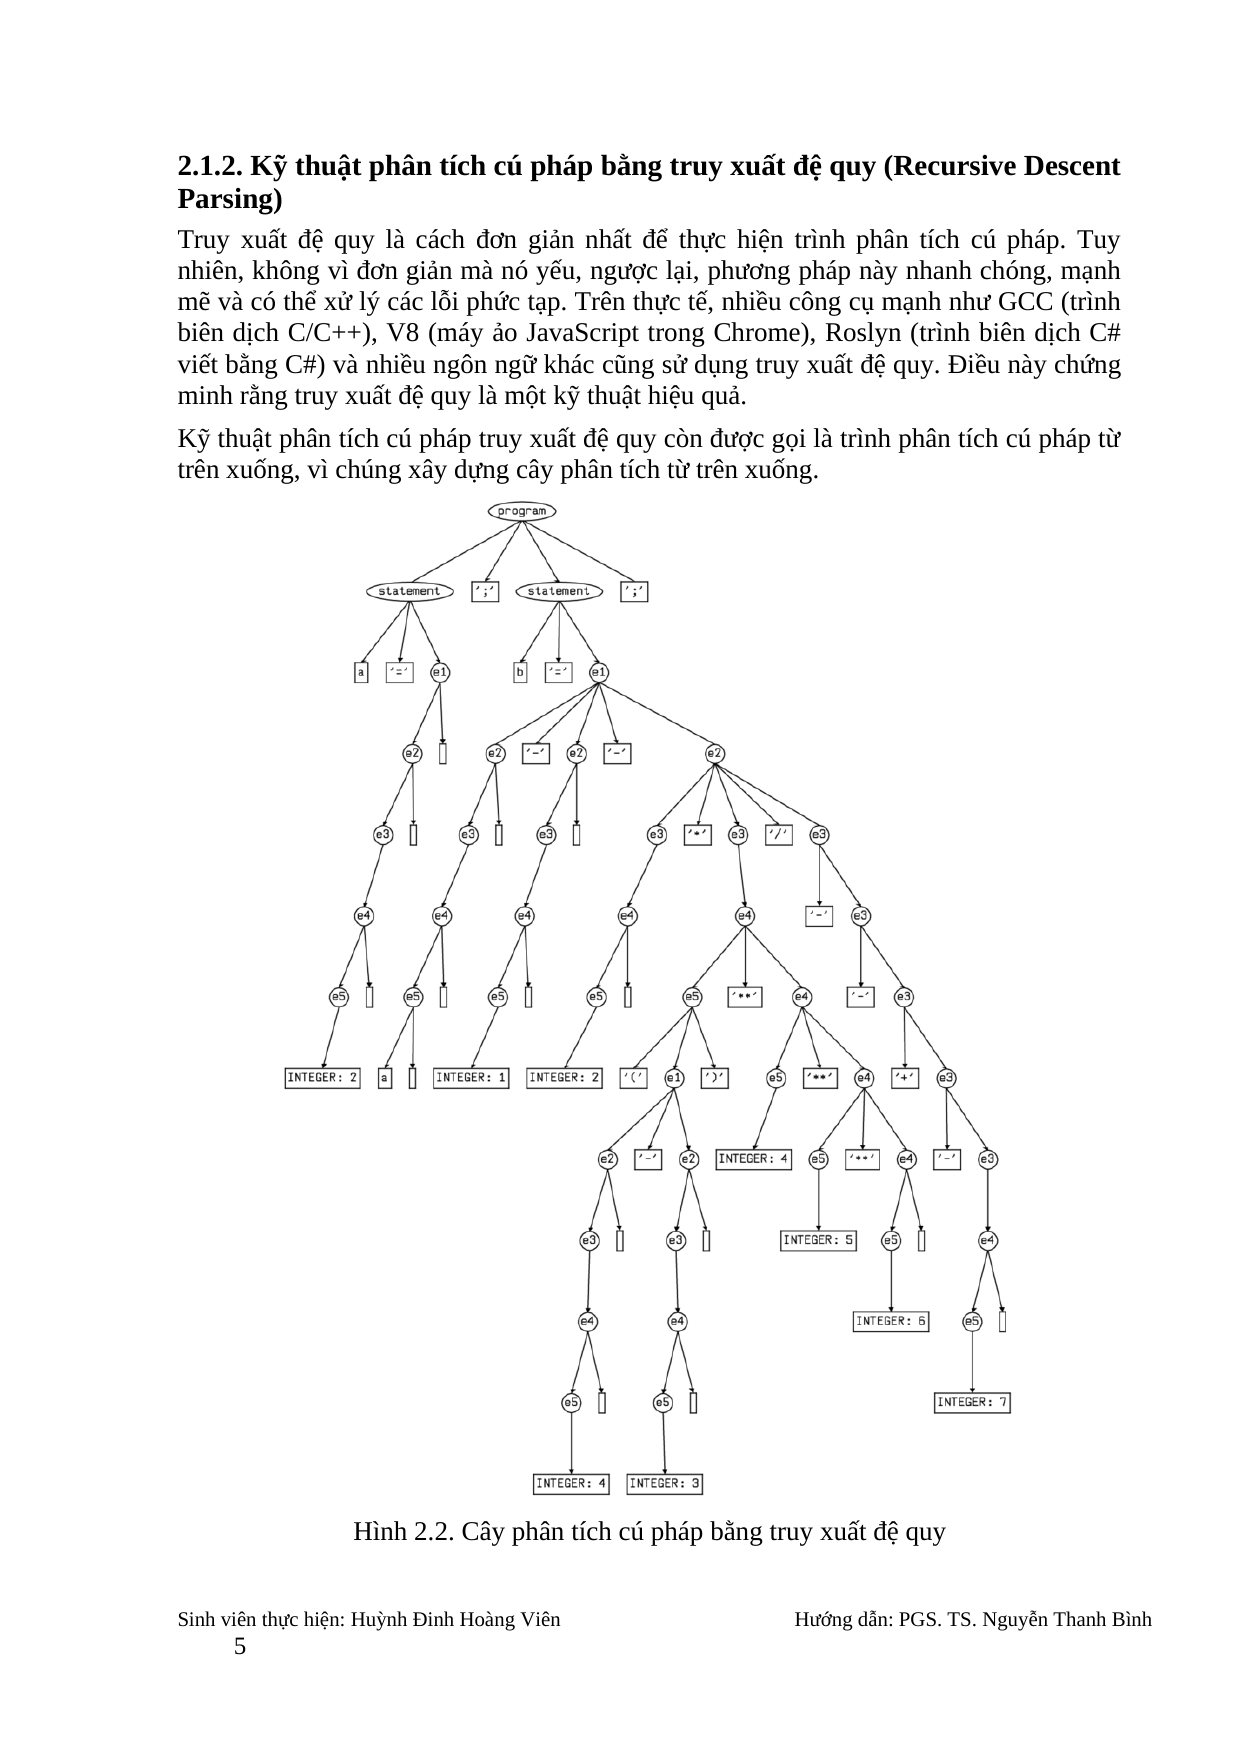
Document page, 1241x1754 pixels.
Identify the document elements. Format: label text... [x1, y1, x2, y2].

picture [280, 497, 1019, 1503]
text Hình 2.2. Cây phân tích cú pháp bằng truy xuất đệ quy [177, 1515, 1122, 1546]
text Truy xuất đệ quy là cách đơn giản nhất để thực hiện trình phân tích cú pháp. Tuy nhiên, không vì đơn giản mà nó yếu, ngược lại, phương pháp này nhanh chóng, mạnh mẽ và có thể xử lý các lỗi phức tạp. Trên thực tế, nhiều công cụ mạnh như GCC (trình biên dịch C/C++), V8 (máy ảo JavaScript trong Chrome), Roslyn (trình biên dịch C# viết bằng C#) và nhiều ngôn ngữ khác cũng sử dụng truy xuất đệ quy. Điều này chứng minh rằng truy xuất đệ quy là một kỹ thuật hiệu quả. [177, 223, 1122, 410]
subtitle 2.1.2. Kỹ thuật phân tích cú pháp bằng truy xuất đệ quy (Recursive Descent Parsing) [177, 148, 1122, 215]
text Kỹ thuật phân tích cú pháp truy xuất đệ quy còn được gọi là trình phân tích cú pháp từ trên xuống, vì chúng xây dựng cây phân tích từ trên xuống. [177, 422, 1122, 485]
